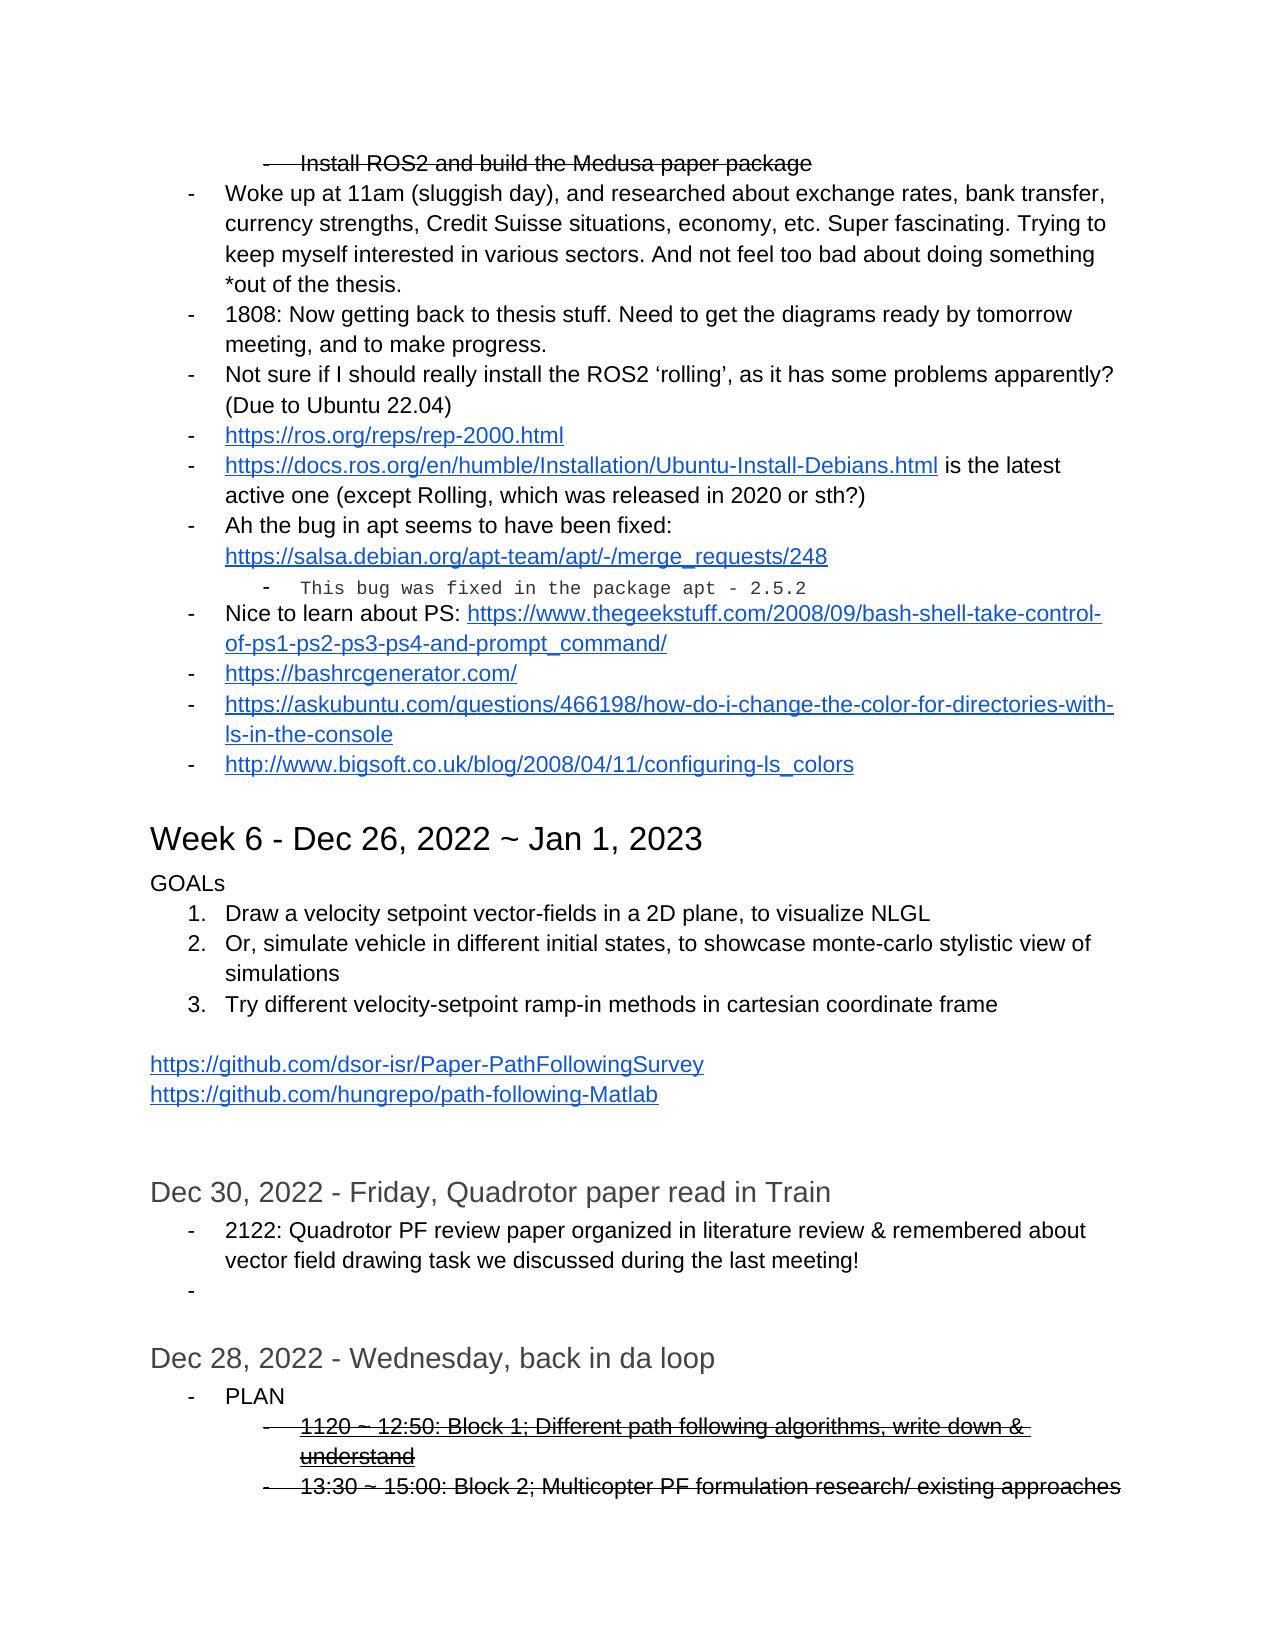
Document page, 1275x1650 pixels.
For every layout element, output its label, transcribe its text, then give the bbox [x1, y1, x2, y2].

list This bug was fixed in the package apt - 2.5.2 [262, 573, 1125, 600]
list Not sure if I should really install the ROS2 ‘rolling’, as it has some problems apparently? (Due to Ubuntu 22.04) [187, 361, 1125, 418]
list Install ROS2 and build the Medusa paper package [262, 150, 1125, 176]
list Or, simulate vehicle in different initial states, to showcase monte-carlo stylistic view of simulations [187, 930, 1125, 987]
list Draw a velocity setpoint vector-fields in a 2D plane, to visualize NLGL [187, 900, 1125, 926]
text https://github.com/hungrepo/path-following-Matlab [150, 1081, 1125, 1107]
text GOALs [150, 870, 1125, 896]
list 1120 ~ 12:50: Block 1; Different path following algorithms, write down & understand [262, 1413, 1125, 1469]
list https://bashrcgenerator.com/ [187, 660, 1125, 687]
list Try different velocity-setpoint ramp-in methods in cartesian coordinate frame [187, 991, 1125, 1017]
list Nice to learn about PS: https://www.thegeekstuff.com/2008/09/bash-shell-take-control-of-ps1-ps2-ps3-ps4-and-prompt_command/ [187, 600, 1125, 657]
subtitle Dec 30, 2022 - Friday, Quadrotor paper read in Train [150, 1175, 1125, 1208]
list 1808: Now getting back to thesis stuff. Need to get the diagrams ready by tomorrow meeting, and to make progress. [187, 301, 1125, 358]
list http://www.bigsoft.co.uk/blog/2008/04/11/configuring-ls_colors [187, 751, 1125, 777]
list https://askubuntu.com/questions/466198/how-do-i-change-the-color-for-directories-with-ls-in-the-console [187, 691, 1125, 747]
text https://github.com/dsor-isr/Paper-PathFollowingSurvey [150, 1051, 1125, 1077]
list Ah the bug in apt seems to have been fixed: https://salsa.debian.org/apt-team/apt/-/merge_requests/248 [187, 512, 1125, 569]
list Woke up at 11am (sluggish day), and researched about exchange rates, bank transfer, currency strengths, Credit Suisse situations, economy, etc. Super fascinating. Trying to keep myself interested in various sectors. And not feel too bad about doing something *out of the thesis. [187, 180, 1125, 297]
list PLAN [187, 1383, 1125, 1409]
list https://docs.ros.org/en/humble/Installation/Ubuntu-Install-Debians.html is the latest active one (except Rolling, which was released in 2020 or sth?) [187, 452, 1125, 509]
subtitle Dec 28, 2022 - Wednesday, back in da loop [150, 1341, 1125, 1374]
list 13:30 ~ 15:00: Block 2; Multicopter PF formulation research/ existing approaches [262, 1473, 1125, 1499]
list 2122: Quadrotor PF review paper organized in literature review & remembered about vector field drawing task we discussed during the last meeting! [187, 1217, 1125, 1273]
subtitle Week 6 - Dec 26, 2022 ~ Jan 1, 2023 [150, 819, 1125, 857]
list https://ros.org/reps/rep-2000.html [187, 422, 1125, 448]
